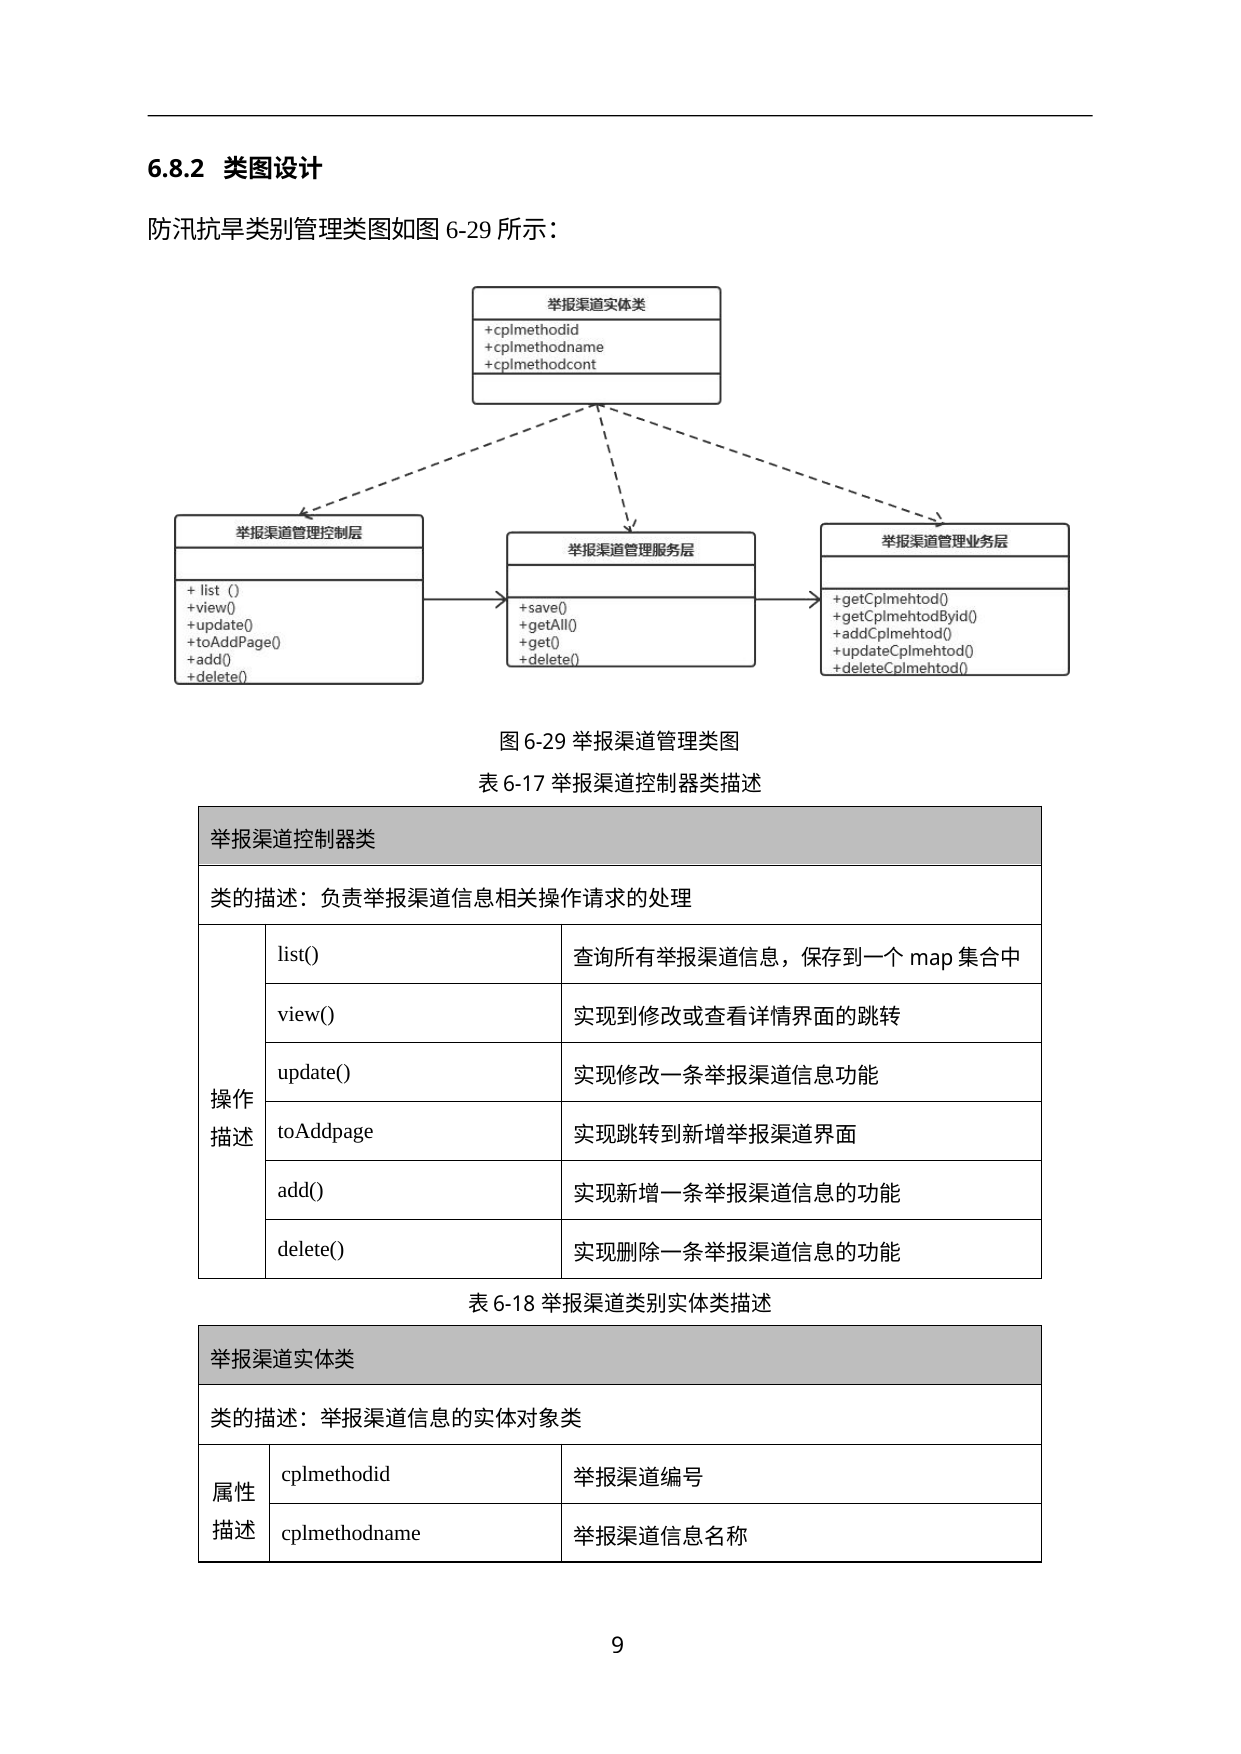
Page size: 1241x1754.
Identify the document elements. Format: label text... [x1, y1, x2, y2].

table_cell 类的描述：负责举报渠道信息相关操作请求的处理 [199, 866, 1041, 923]
table_cell 实现跳转到新增举报渠道界面 [562, 1102, 1041, 1160]
table_cell 属性描述 [199, 1445, 269, 1561]
table_cell add() [266, 1161, 561, 1219]
text 防汛抗旱类别管理类图如图 6-29 所示： [147, 209, 1146, 245]
table_cell view() [266, 984, 561, 1042]
subtitle 类图设计 [147, 148, 1146, 185]
table_cell list() [266, 925, 561, 983]
table_cell cplmethodname [270, 1504, 561, 1561]
text 图 6-29 举报渠道管理类图 [135, 724, 1104, 756]
table_cell 实现修改一条举报渠道信息功能 [562, 1043, 1041, 1101]
table_cell 类的描述：举报渠道信息的实体对象类 [199, 1385, 1041, 1443]
table_cell 实现新增一条举报渠道信息的功能 [562, 1161, 1041, 1219]
table_header 举报渠道控制器类 [199, 807, 1041, 864]
table_cell update() [266, 1043, 561, 1101]
table_cell 实现到修改或查看详情界面的跳转 [562, 984, 1041, 1042]
table_cell 操作描述 [199, 925, 265, 1278]
text 表 6-17 举报渠道控制器类描述 [135, 766, 1105, 798]
table_cell delete() [266, 1220, 561, 1278]
picture [174, 285, 1070, 685]
table_cell 查询所有举报渠道信息，保存到一个 map 集合中 [562, 925, 1041, 983]
table_cell 实现删除一条举报渠道信息的功能 [562, 1220, 1041, 1278]
table_header 举报渠道实体类 [199, 1326, 1041, 1384]
table_cell toAddpage [266, 1102, 561, 1160]
table_cell cplmethodid [270, 1445, 561, 1502]
table_cell 举报渠道编号 [562, 1445, 1041, 1502]
text 表 6-18 举报渠道类别实体类描述 [135, 1286, 1105, 1318]
table_cell 举报渠道信息名称 [562, 1504, 1041, 1561]
